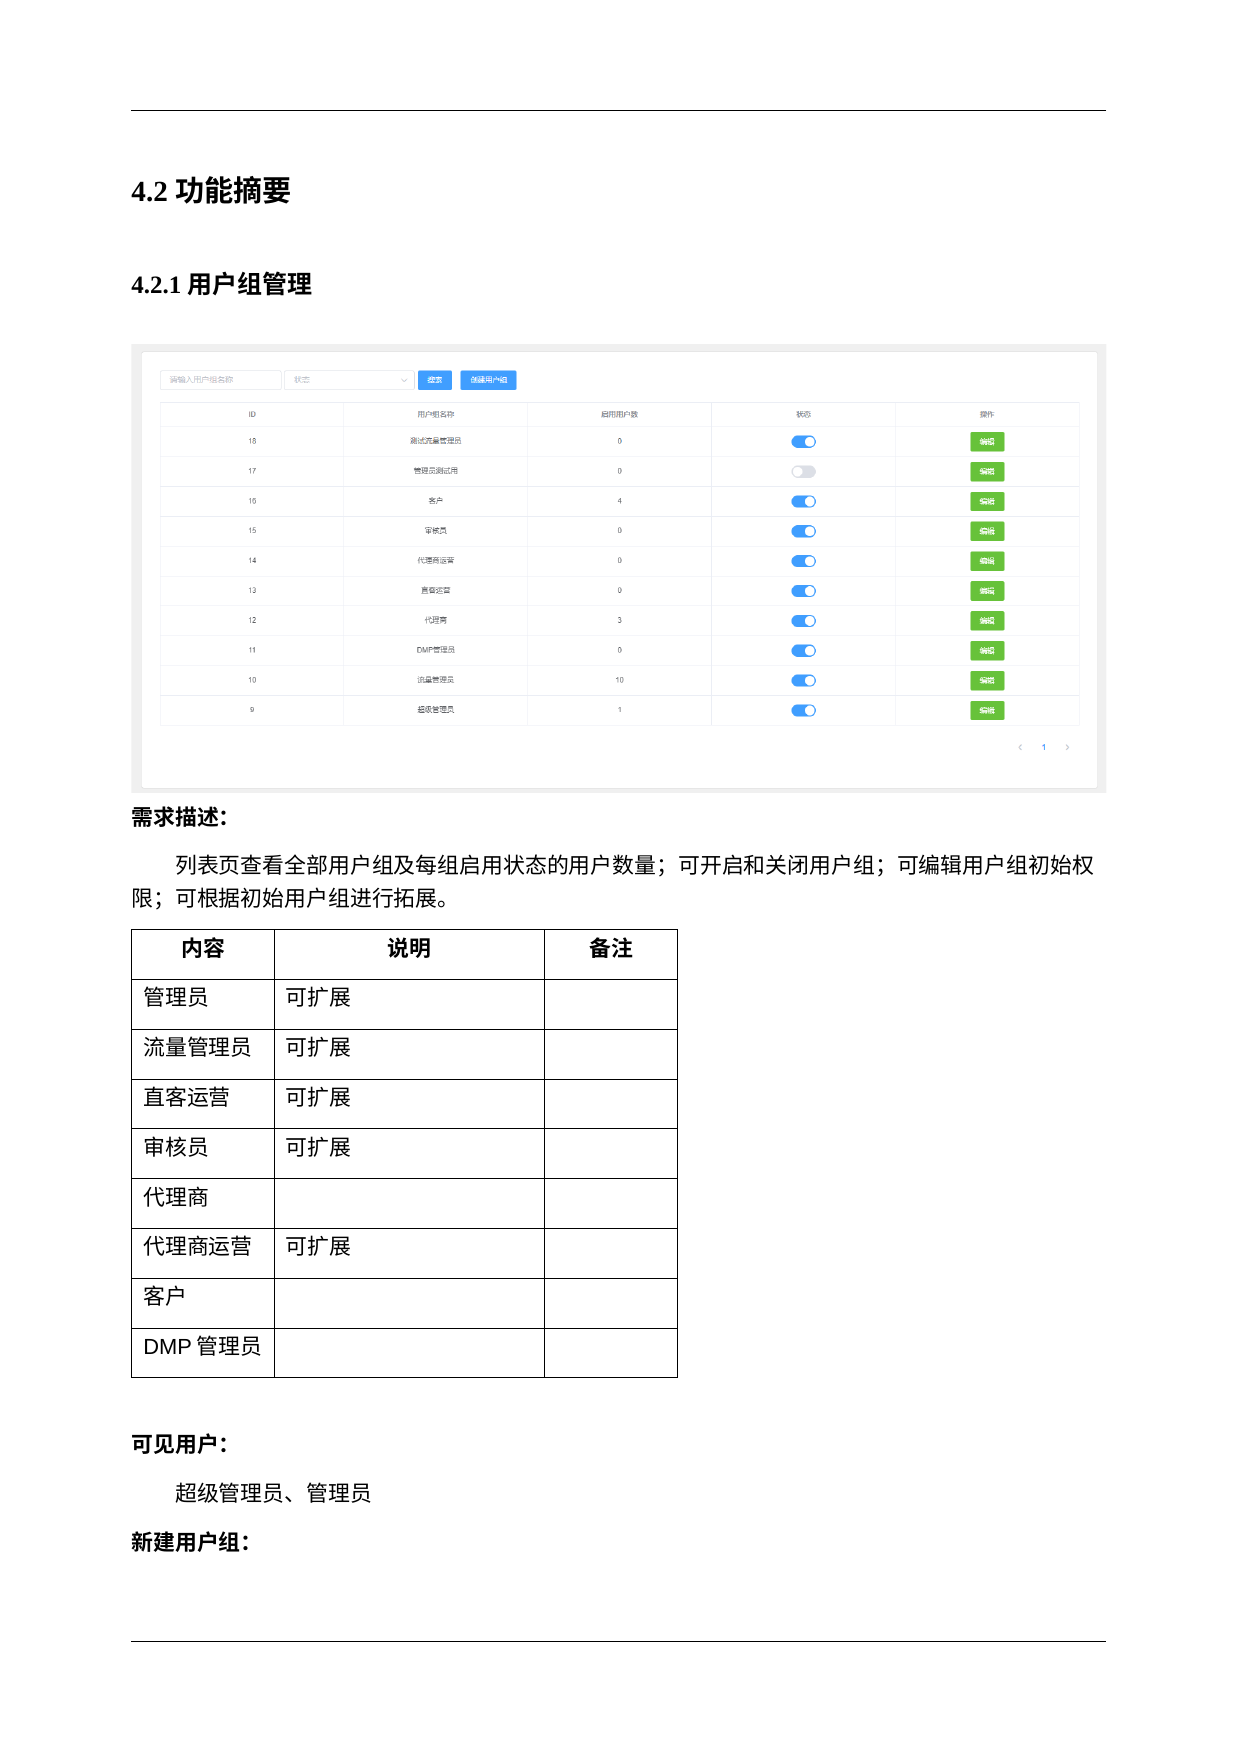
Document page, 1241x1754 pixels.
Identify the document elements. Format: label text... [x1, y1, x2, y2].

subtitle 功能摘要 [131, 156, 1106, 221]
table_cell [545, 1179, 677, 1228]
table_cell 可扩展 [275, 1129, 544, 1178]
table_header 说明 [275, 930, 544, 979]
text 列表页查看全部用户组及每组启用状态的用户数量；可开启和关闭用户组；可编辑用户组初始权限；可根据初始用户组进行拓展。 [131, 848, 1106, 913]
table_cell 客户 [132, 1279, 274, 1327]
table_cell [545, 1129, 677, 1178]
table_cell 可扩展 [275, 980, 544, 1029]
table_cell 可扩展 [275, 1080, 544, 1128]
table_cell [545, 1329, 677, 1377]
table_cell DMP管理员 [132, 1329, 274, 1377]
table_cell [275, 1279, 544, 1327]
text 新建用户组： [131, 1524, 1106, 1557]
table_cell [545, 1080, 677, 1128]
text 可见用户： [131, 1427, 1106, 1459]
table_cell [275, 1329, 544, 1377]
table_header 备注 [545, 930, 677, 979]
table_cell 直客运营 [132, 1080, 274, 1128]
table_cell [545, 1279, 677, 1327]
table_cell [545, 1030, 677, 1078]
text 需求描述： [131, 799, 1106, 832]
table_cell 管理员 [132, 980, 274, 1029]
table_header 内容 [132, 930, 274, 979]
table_cell [545, 980, 677, 1029]
table_cell [545, 1229, 677, 1278]
table_cell 可扩展 [275, 1229, 544, 1278]
table_cell 审核员 [132, 1129, 274, 1178]
table_cell 可扩展 [275, 1030, 544, 1078]
table_cell 代理商 [132, 1179, 274, 1228]
subtitle 用户组管理 [131, 250, 1106, 315]
table_cell 代理商运营 [132, 1229, 274, 1278]
table_cell [275, 1179, 544, 1228]
table_cell 流量管理员 [132, 1030, 274, 1078]
picture [131, 344, 1107, 793]
text 超级管理员、管理员 [131, 1476, 1106, 1508]
